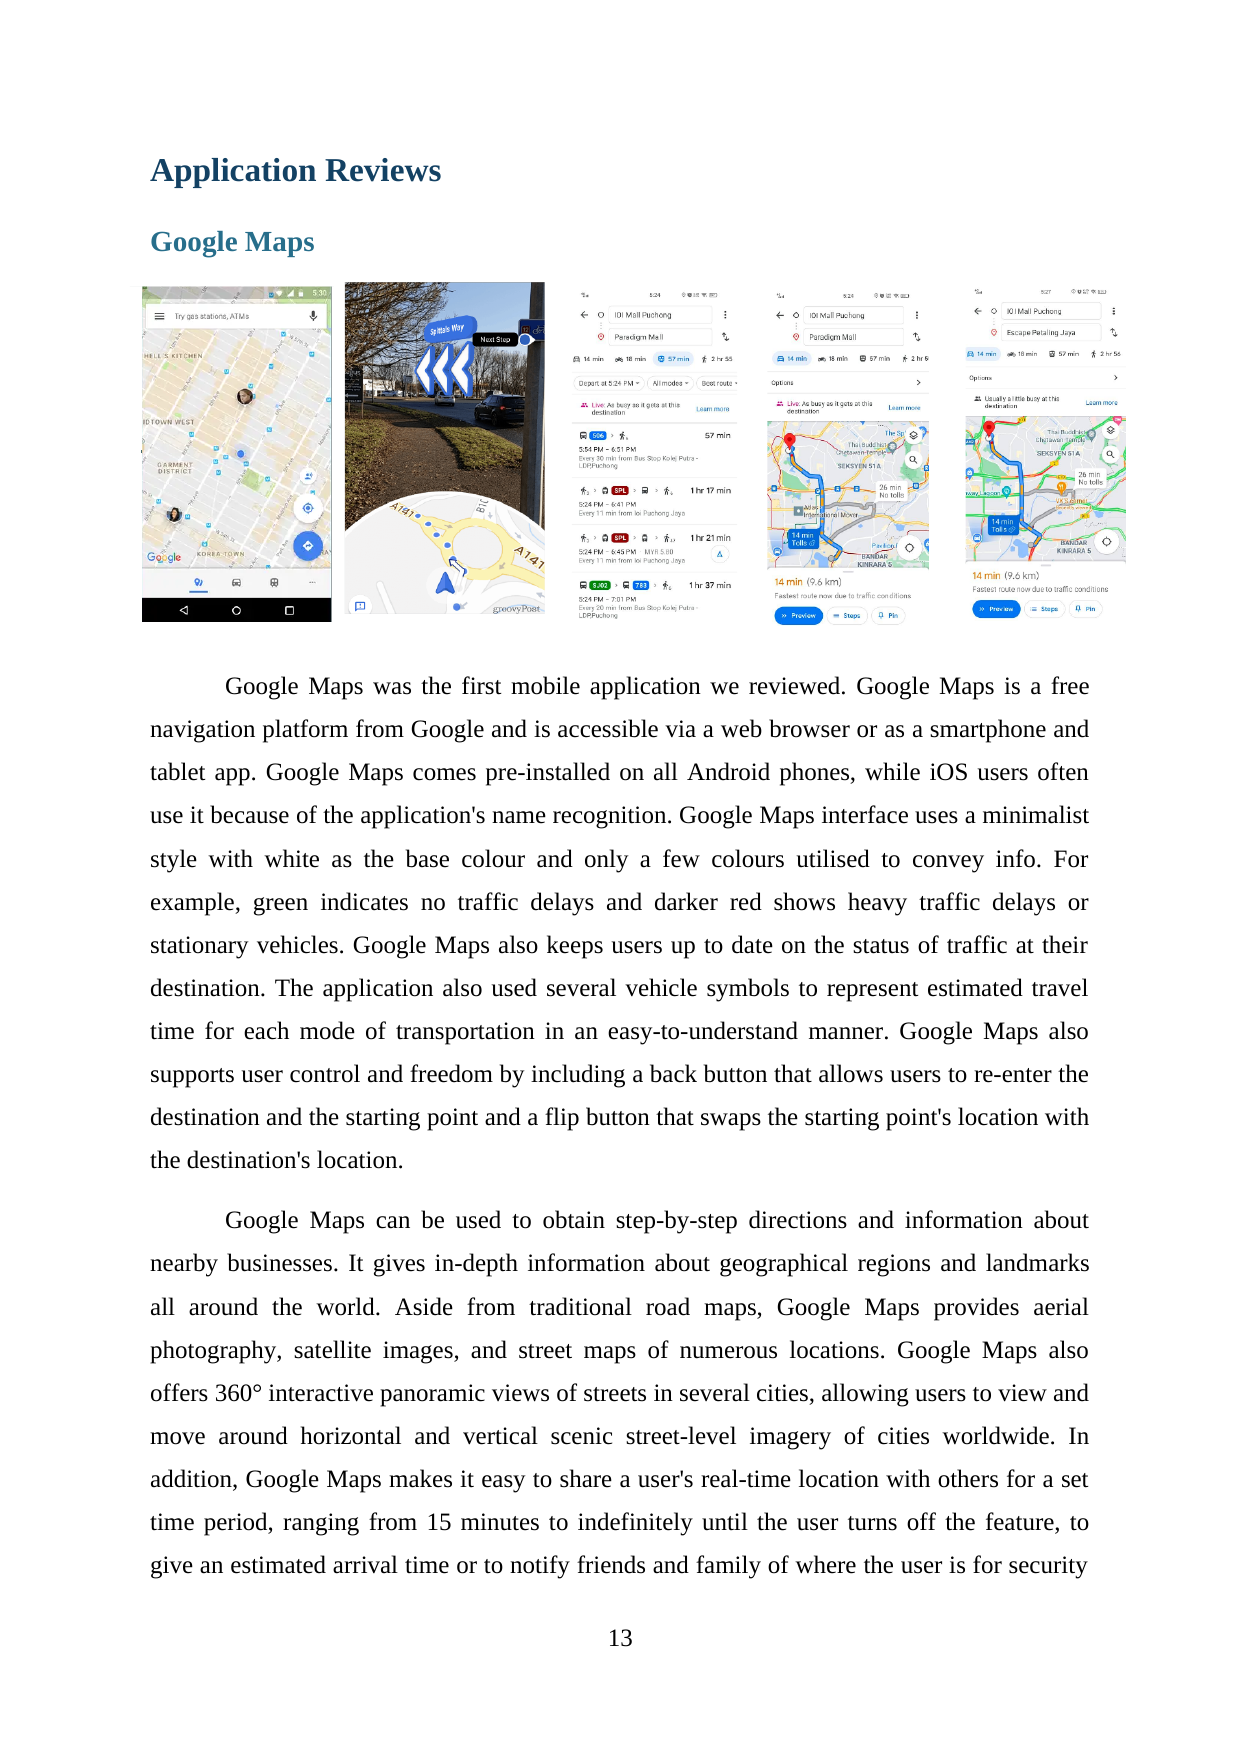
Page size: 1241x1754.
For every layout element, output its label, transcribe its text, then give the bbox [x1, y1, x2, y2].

text Google Maps was the first mobile application we reviewed. Google Maps is a free navigation platform from Google and is accessible via a web browser or as a smartphone and tablet app. Google Maps comes pre-installed on all Android phones, while iOS users often use it because of the application's name recognition. Google Maps interface uses a minimalist style with white as the base colour and only a few colours utilised to convey info. For example, green indicates no traffic delays and darker red shows heavy traffic delays or stationary vehicles. Google Maps also keeps users up to date on the status of traffic at their destination. The application also used several vehicle symbols to represent estimated travel time for each mode of transportation in an easy-to-understand manner. Google Maps also supports user control and freedom by including a back button that allows users to re-enter the destination and the starting point and a flip button that swaps the starting point's location with the destination's location. [150, 334, 1090, 1174]
picture [965, 282, 1126, 621]
picture [571, 285, 738, 624]
subtitle Google Maps [150, 224, 1090, 258]
picture [129, 283, 334, 624]
subtitle Application Reviews [150, 150, 1090, 188]
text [150, 1205, 1090, 1579]
picture [767, 286, 929, 626]
picture [344, 282, 545, 614]
